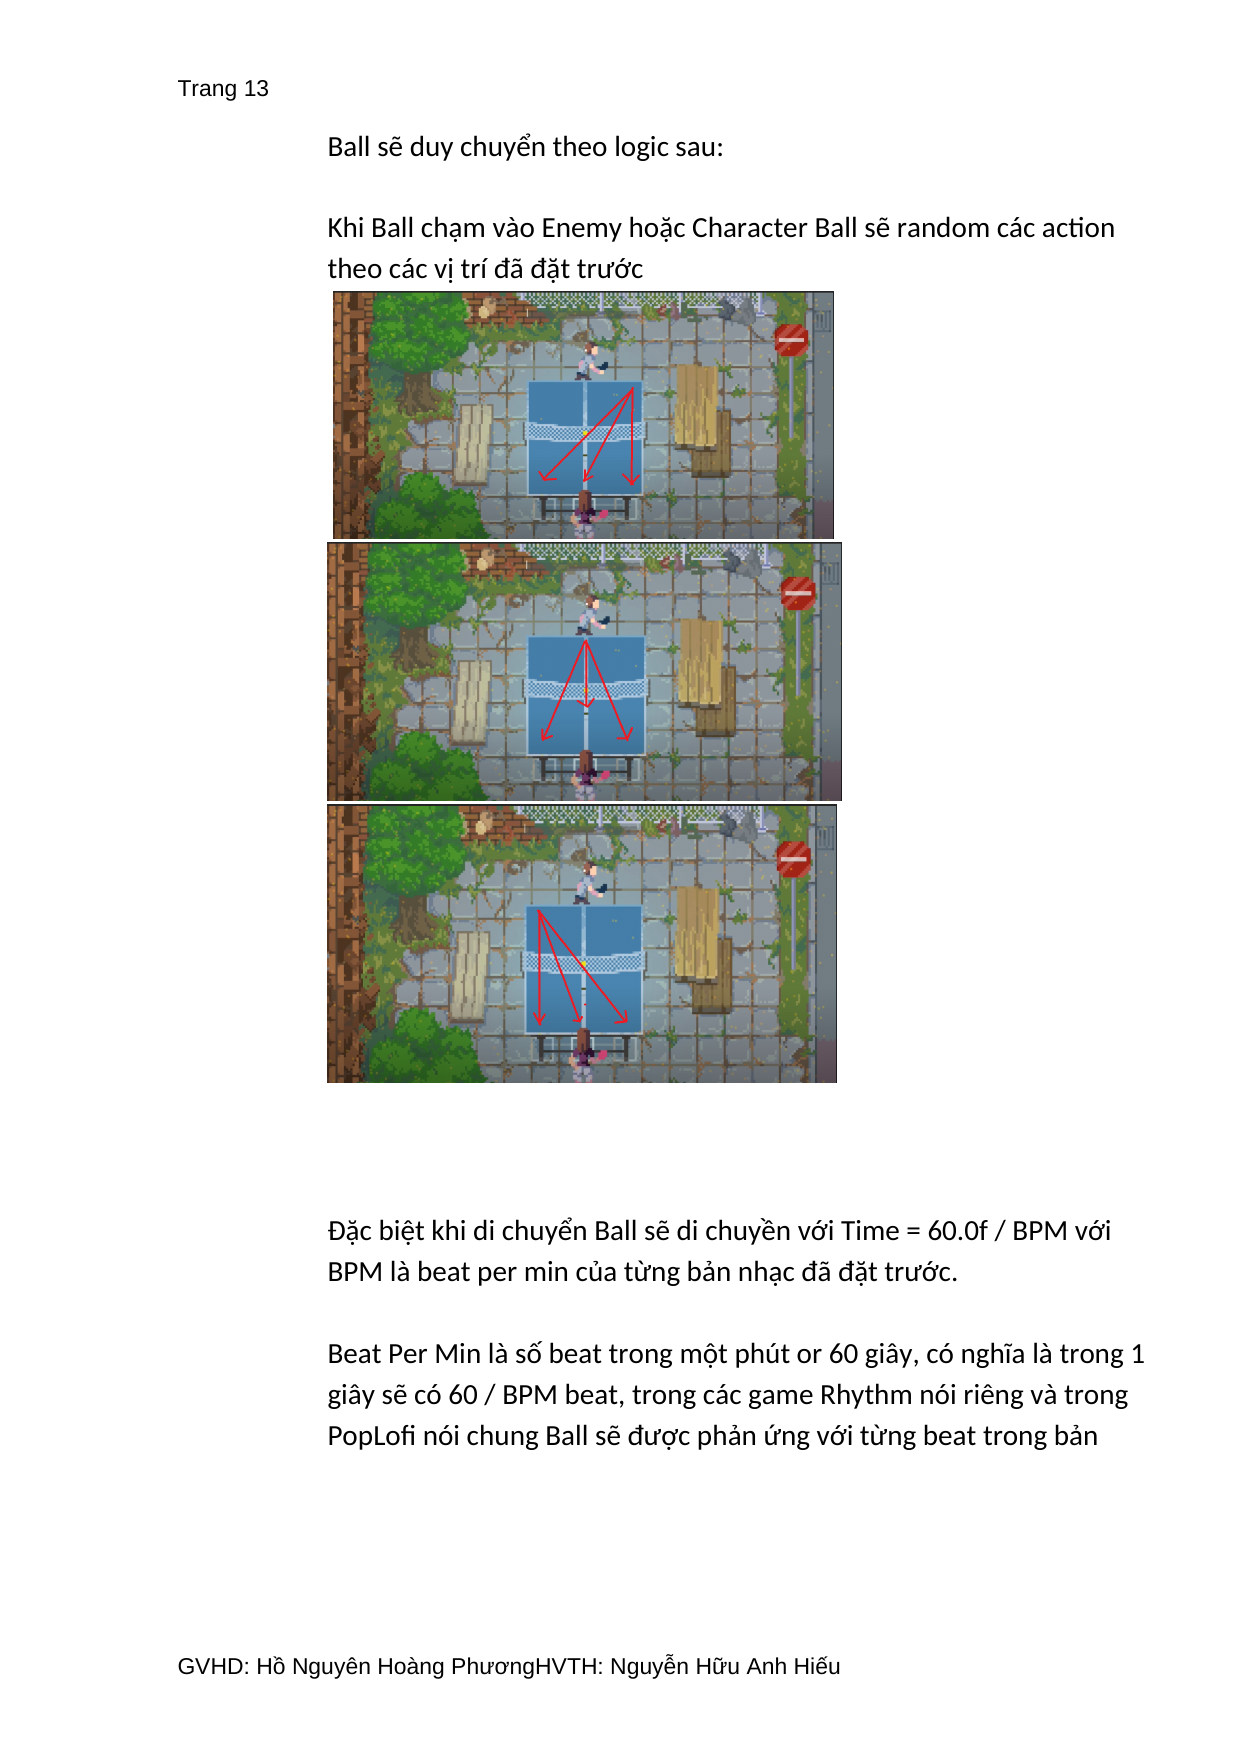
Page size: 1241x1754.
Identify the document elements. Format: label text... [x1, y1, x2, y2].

picture [327, 542, 842, 801]
picture [327, 804, 837, 1083]
text Đặc biệt khi di chuyển Ball sẽ di chuyền với Time = 60.0f / BPM với BPM là beat per min của từng bản nhạc đã đặt trước. [327, 1212, 1152, 1289]
text Khi Ball chạm vào Enemy hoặc Character Ball sẽ random các action theo các vị trí đã đặt trước [327, 209, 1152, 286]
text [327, 1335, 1152, 1452]
picture [333, 291, 834, 539]
text Ball sẽ duy chuyển theo logic sau: [327, 128, 1152, 163]
